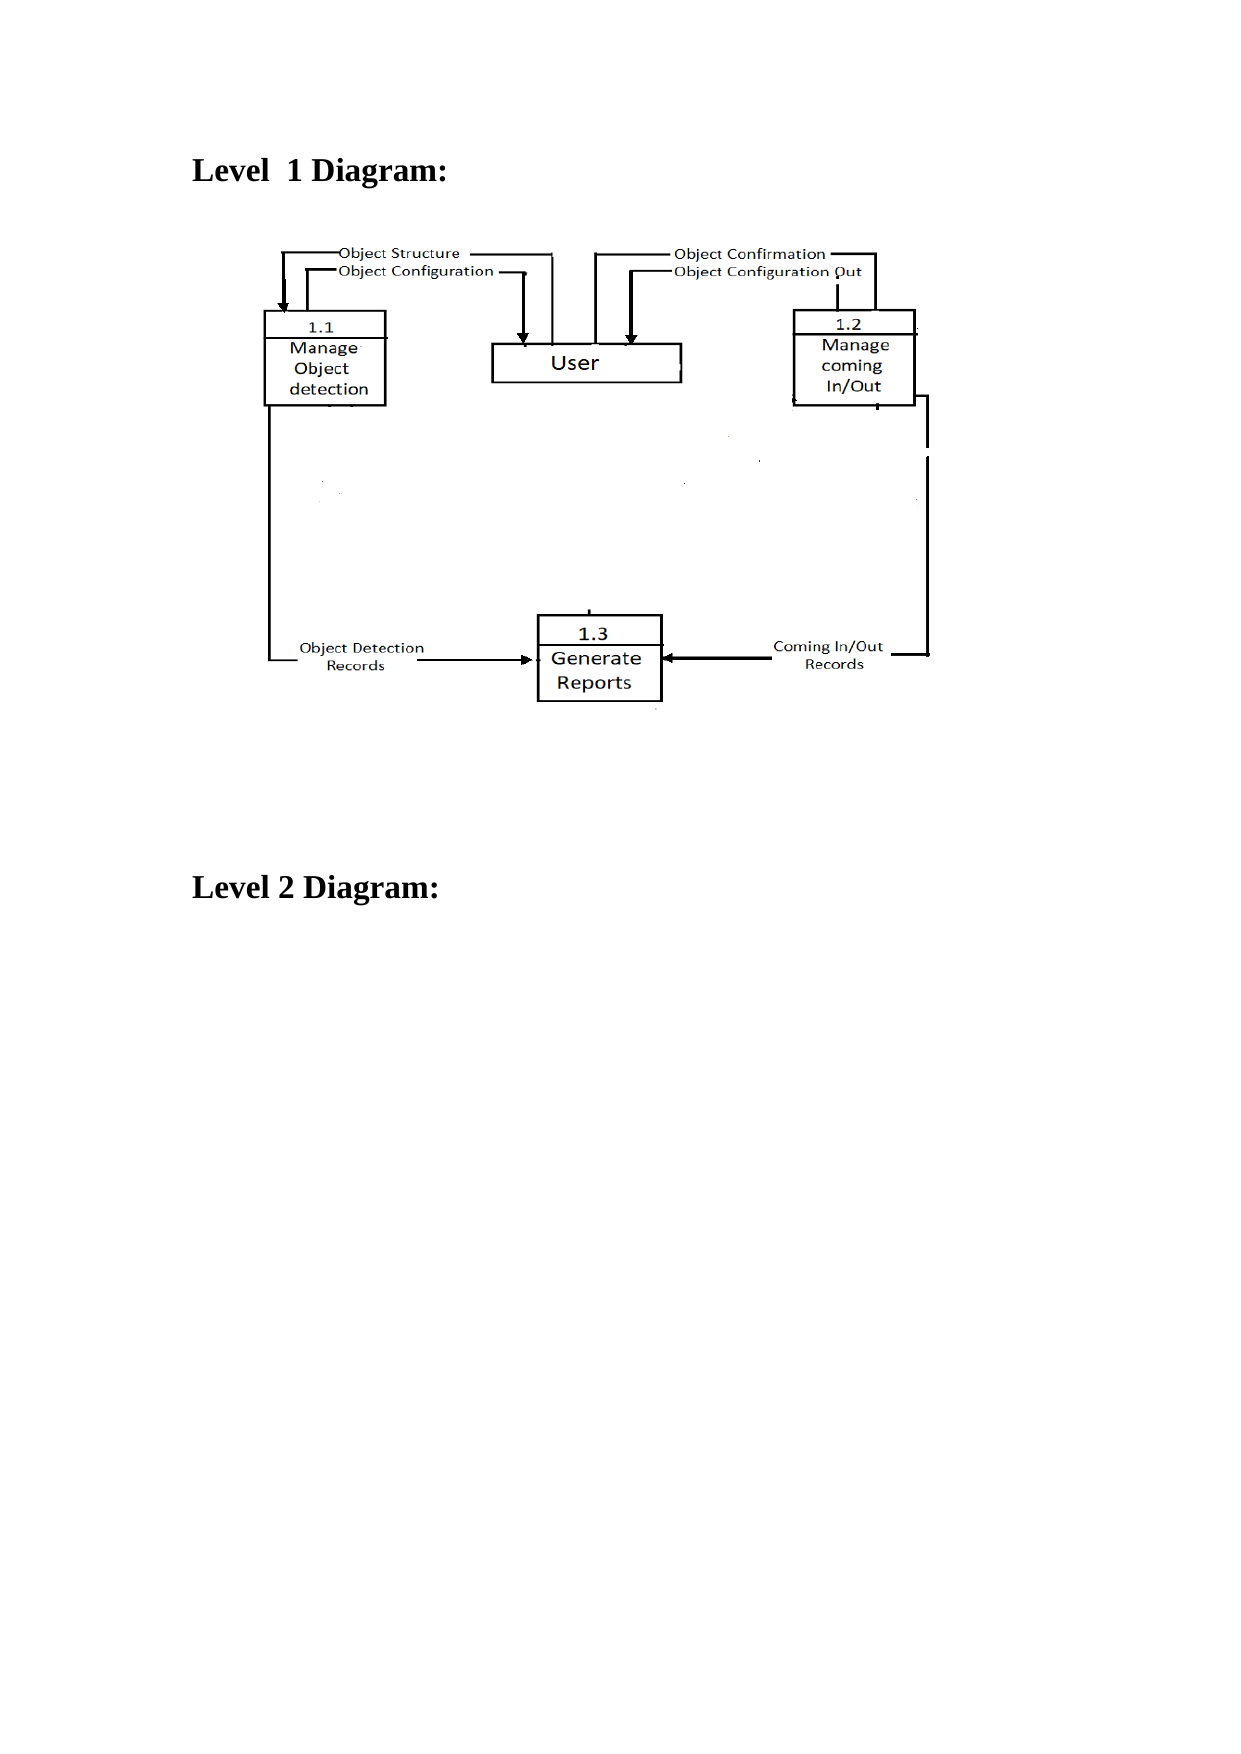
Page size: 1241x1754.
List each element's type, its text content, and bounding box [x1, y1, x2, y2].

text Level 2 Diagram: [192, 867, 1107, 906]
picture [191, 201, 985, 748]
